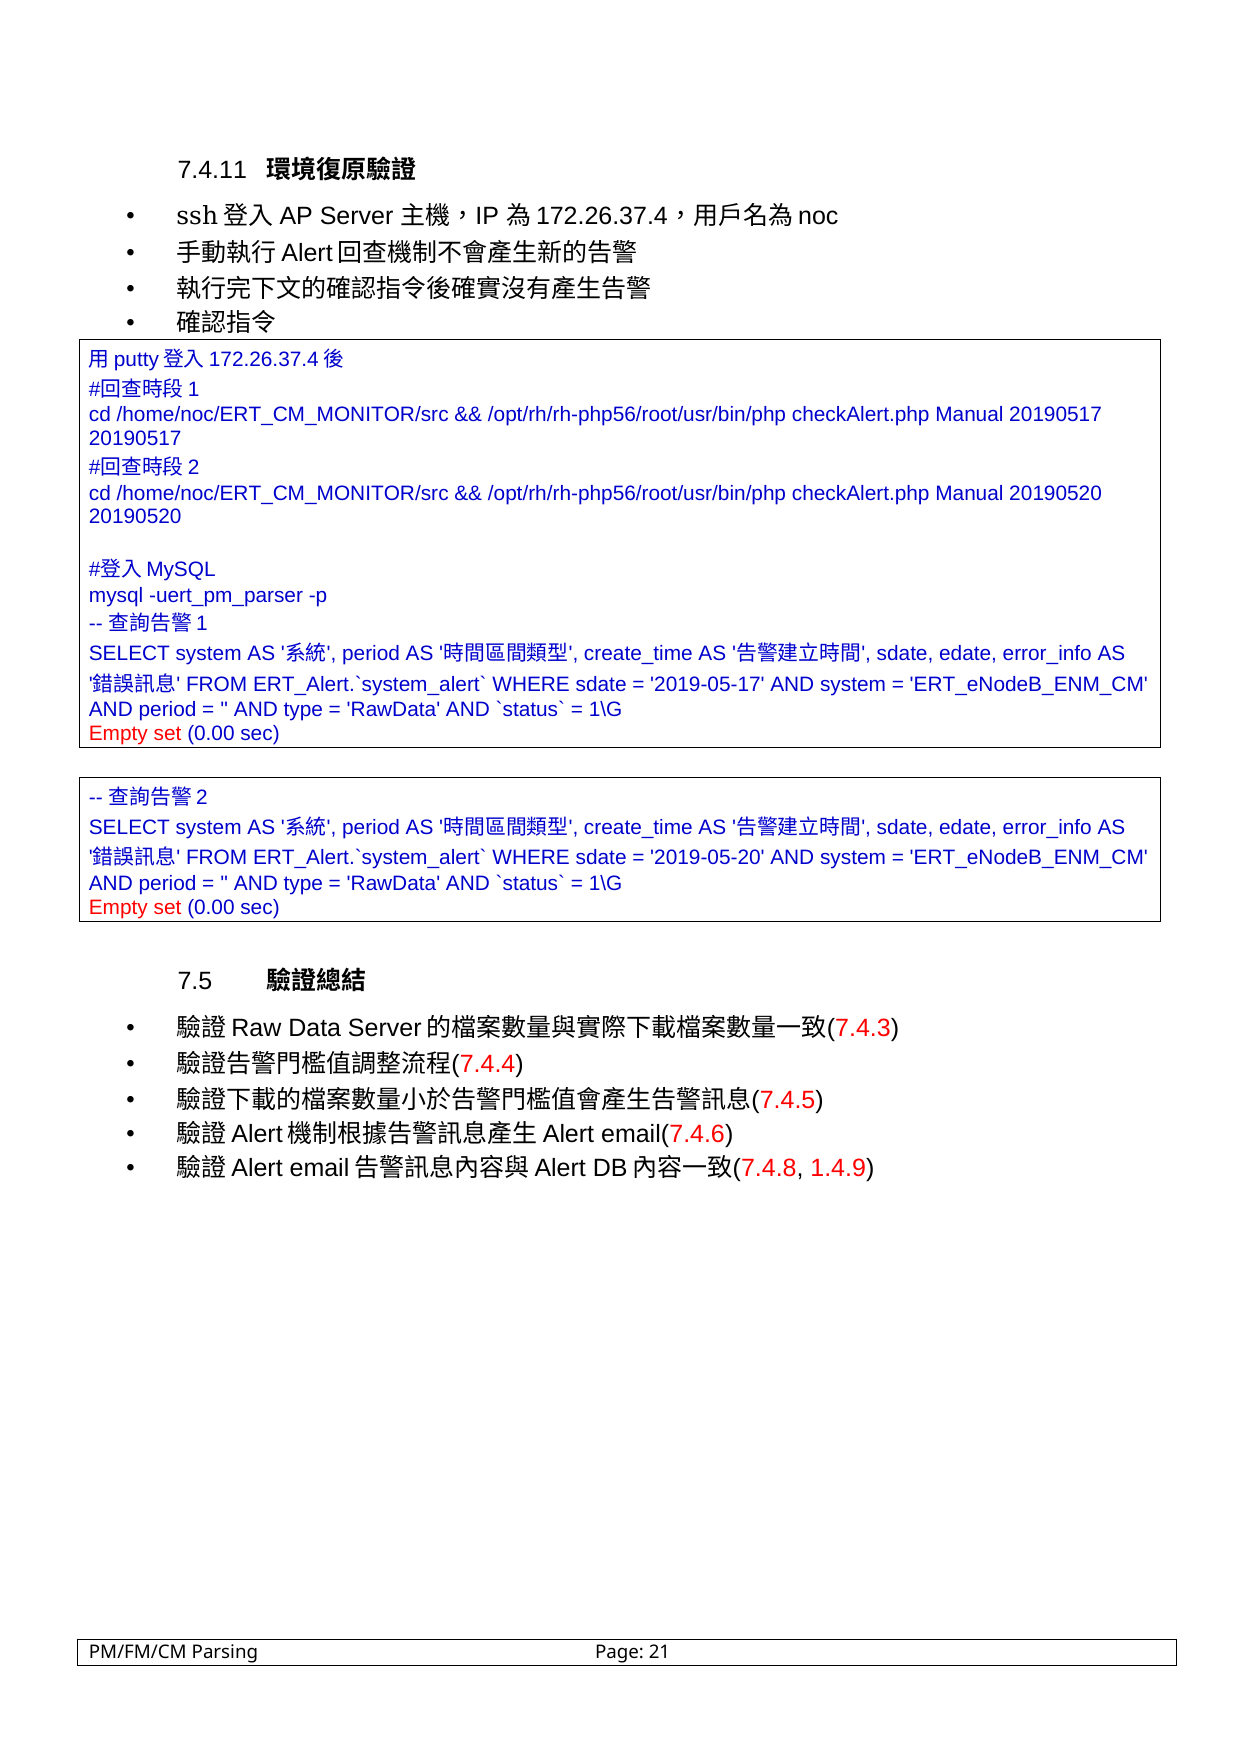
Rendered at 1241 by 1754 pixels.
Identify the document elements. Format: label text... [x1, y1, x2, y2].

text -- 查詢告警2 [80, 778, 1160, 810]
list ​​驗證Raw Data Server的檔案數量與實際下載檔案數量一致(7.4.3) [126, 1009, 1152, 1043]
text cd /home/noc/ERT_CM_MONITOR/src && /opt/rh/rh-php56/root/usr/bin/php checkAlert.php Manual 20190517 20190517 [89, 402, 1152, 450]
text mysql -uert_pm_parser -p [89, 582, 1152, 606]
text SELECT system AS '系統', period AS '時間區間類型', create_time AS '告警建立時間', sdate, edate, error_info AS '錯誤訊息' FROM ERT_Alert.`system_alert` WHERE sdate = '2019-05-17' AND system = 'ERT_eNodeB_ENM_CM' AND period = '' AND type = 'RawData' AND `status` = 1\G [89, 637, 1152, 718]
list 確認指令 [126, 304, 1152, 339]
list ssh登入 AP Server 主機，​IP 為172.26.37.4，用戶名為noc [126, 198, 1152, 232]
text Empty set (0.00 sec) [80, 718, 1160, 747]
list 驗證Alert email告警訊息內容與Alert DB內容一致(7.4.8, 1.4.9) [126, 1150, 1152, 1184]
text SELECT system AS '系統', period AS '時間區間類型', create_time AS '告警建立時間', sdate, edate, error_info AS '錯誤訊息' FROM ERT_Alert.`system_alert` WHERE sdate = '2019-05-20' AND system = 'ERT_eNodeB_ENM_CM' AND period = '' AND type = 'RawData' AND `status` = 1\G [89, 810, 1152, 891]
list 驗證Alert機制根據告警訊息產生Alert email(7.4.6) [126, 1116, 1152, 1150]
subtitle 環境復原驗證 [177, 151, 1152, 186]
text #回查時段2 [89, 450, 1152, 480]
list 手動執行Alert回查機制不會產生新的告警 [126, 232, 1152, 268]
text -- 查詢告警1 [89, 606, 1152, 637]
list 驗證下載的檔案數量小於告警門檻值會產生告警訊息(7.4.5) [126, 1080, 1152, 1116]
text 用putty登入172.26.37.4後 [80, 340, 1160, 372]
list 驗證告警門檻值調整流程(7.4.4) [126, 1043, 1152, 1080]
text cd /home/noc/ERT_CM_MONITOR/src && /opt/rh/rh-php56/root/usr/bin/php checkAlert.php Manual 20190520 20190520 [89, 480, 1152, 528]
text #登入MySQL [89, 552, 1152, 582]
text Empty set (0.00 sec) [80, 891, 1160, 921]
text #回查時段1 [89, 372, 1152, 402]
list 執行完下文的確認指令後確實沒有產生告警 [126, 268, 1152, 304]
subtitle 驗證總結 [177, 963, 1152, 997]
